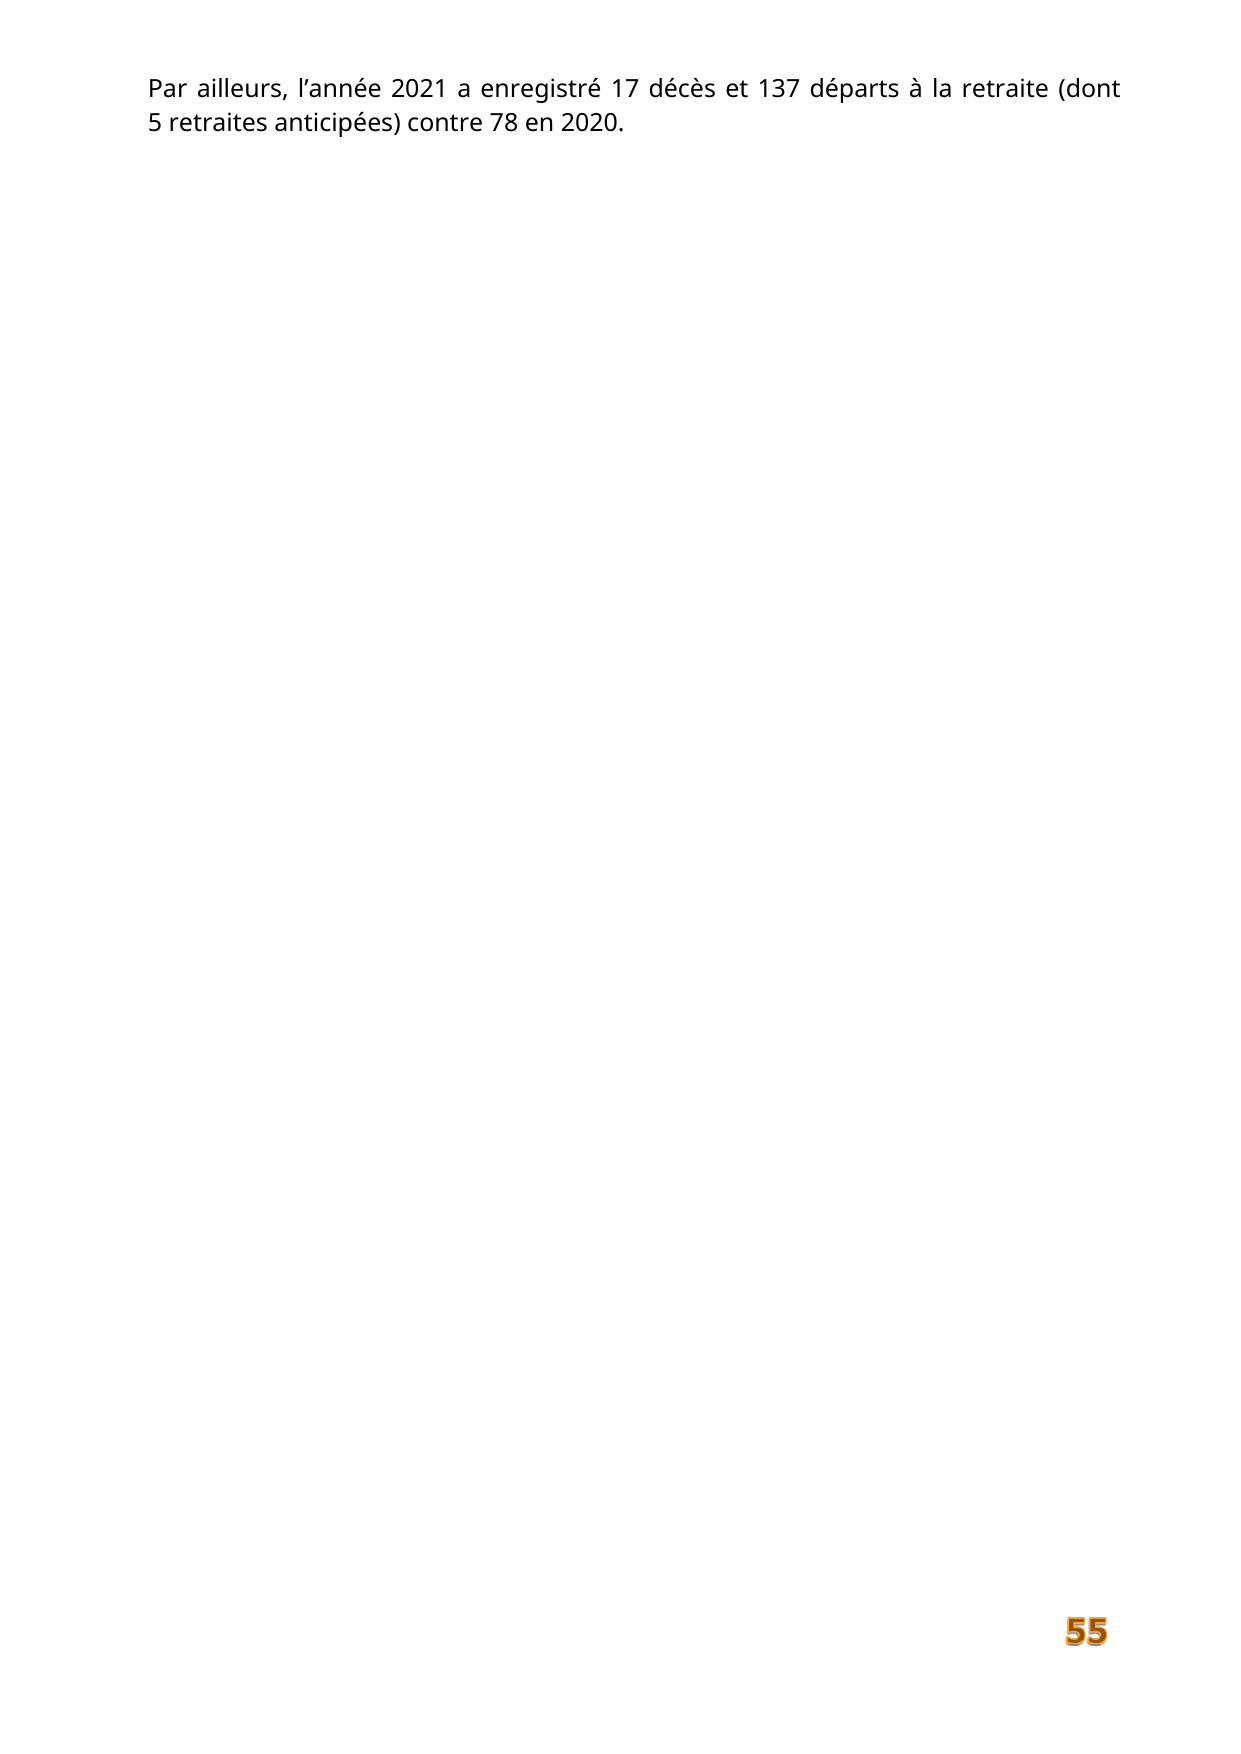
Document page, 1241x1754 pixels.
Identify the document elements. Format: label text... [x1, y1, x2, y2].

picture [1064, 1617, 1108, 1647]
text Par ailleurs, l’année 2021 a enregistré 17 décès et 137 départs à la retraite (dont 5 retraites anticipées) contre 78 en 2020. [148, 71, 1139, 139]
